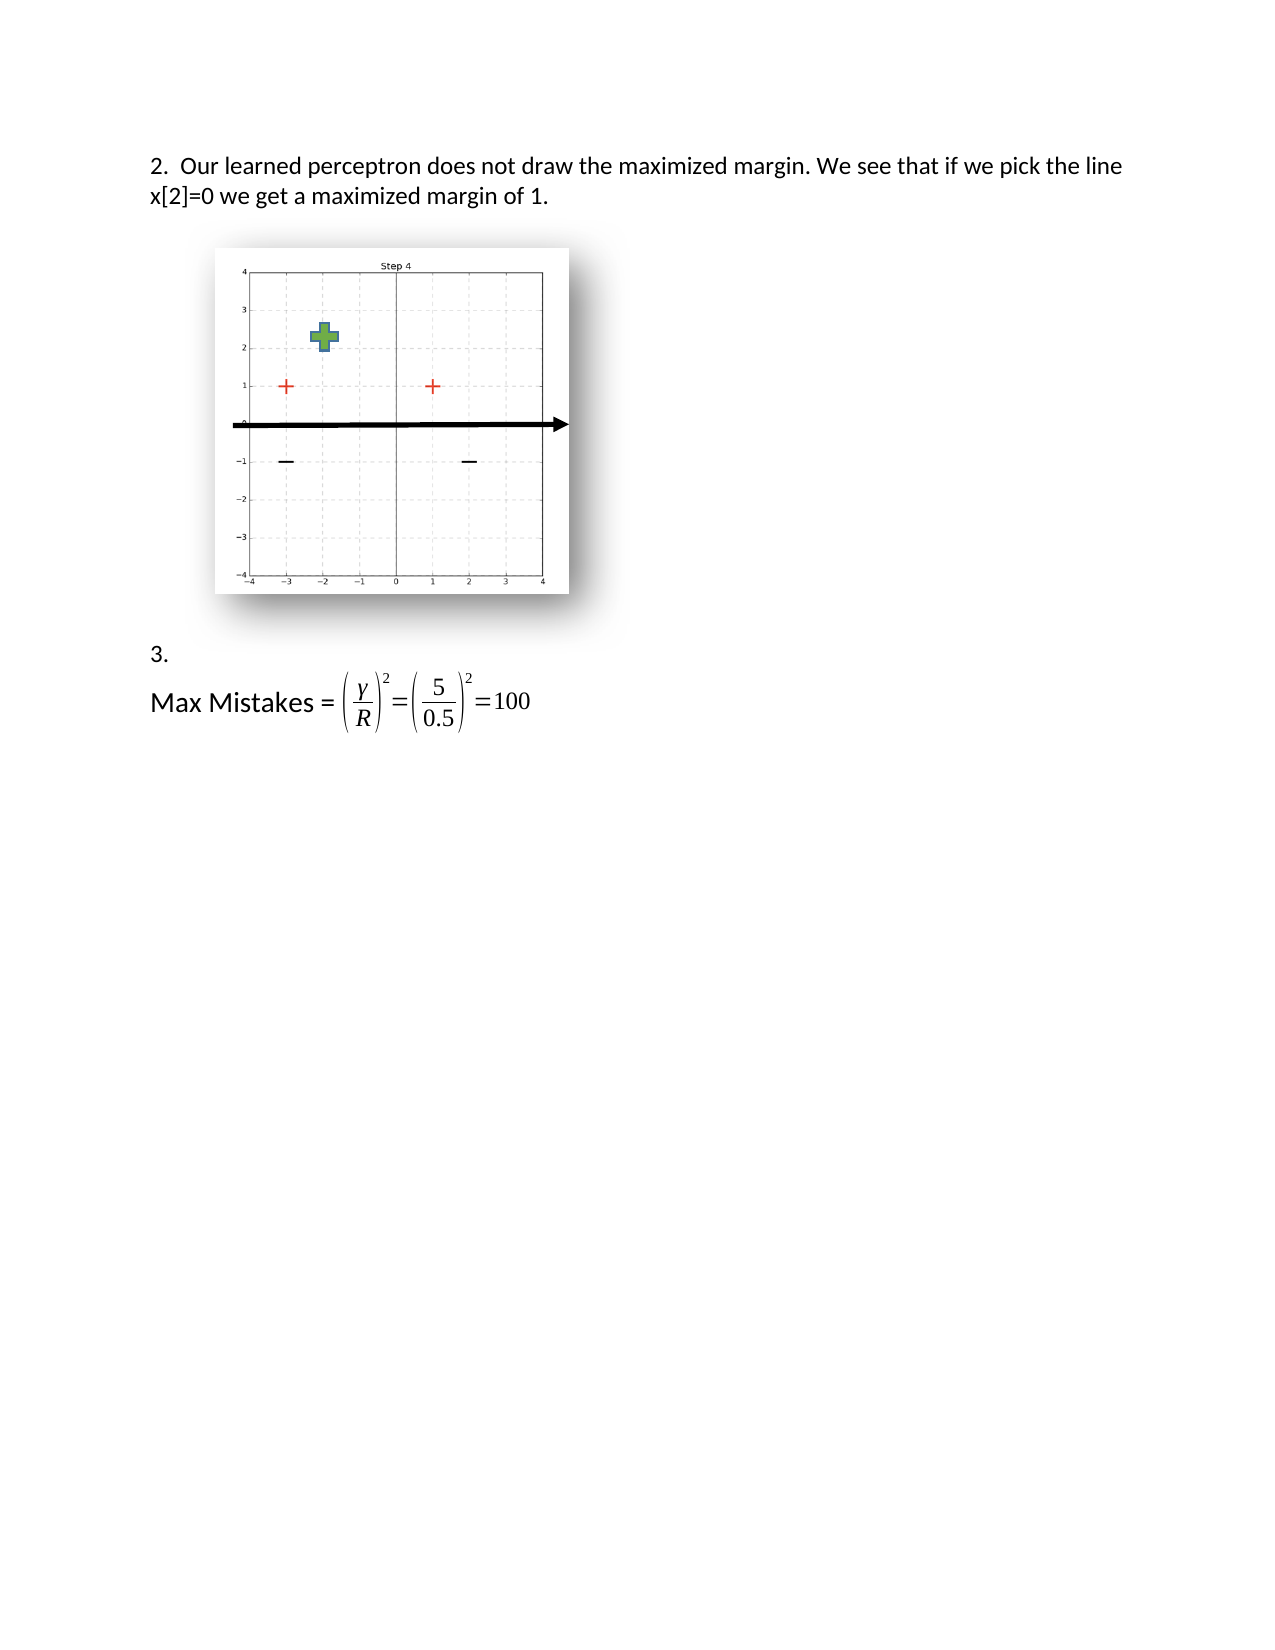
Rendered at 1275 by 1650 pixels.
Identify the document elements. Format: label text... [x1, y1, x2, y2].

text 3. [150, 638, 1125, 669]
text Max Mistakes = [150, 669, 1125, 734]
picture [215, 248, 569, 594]
text 2. Our learned perceptron does not draw the maximized margin. We see that if we pick the line x[2]=0 we get a maximized margin of 1. [150, 150, 1125, 211]
